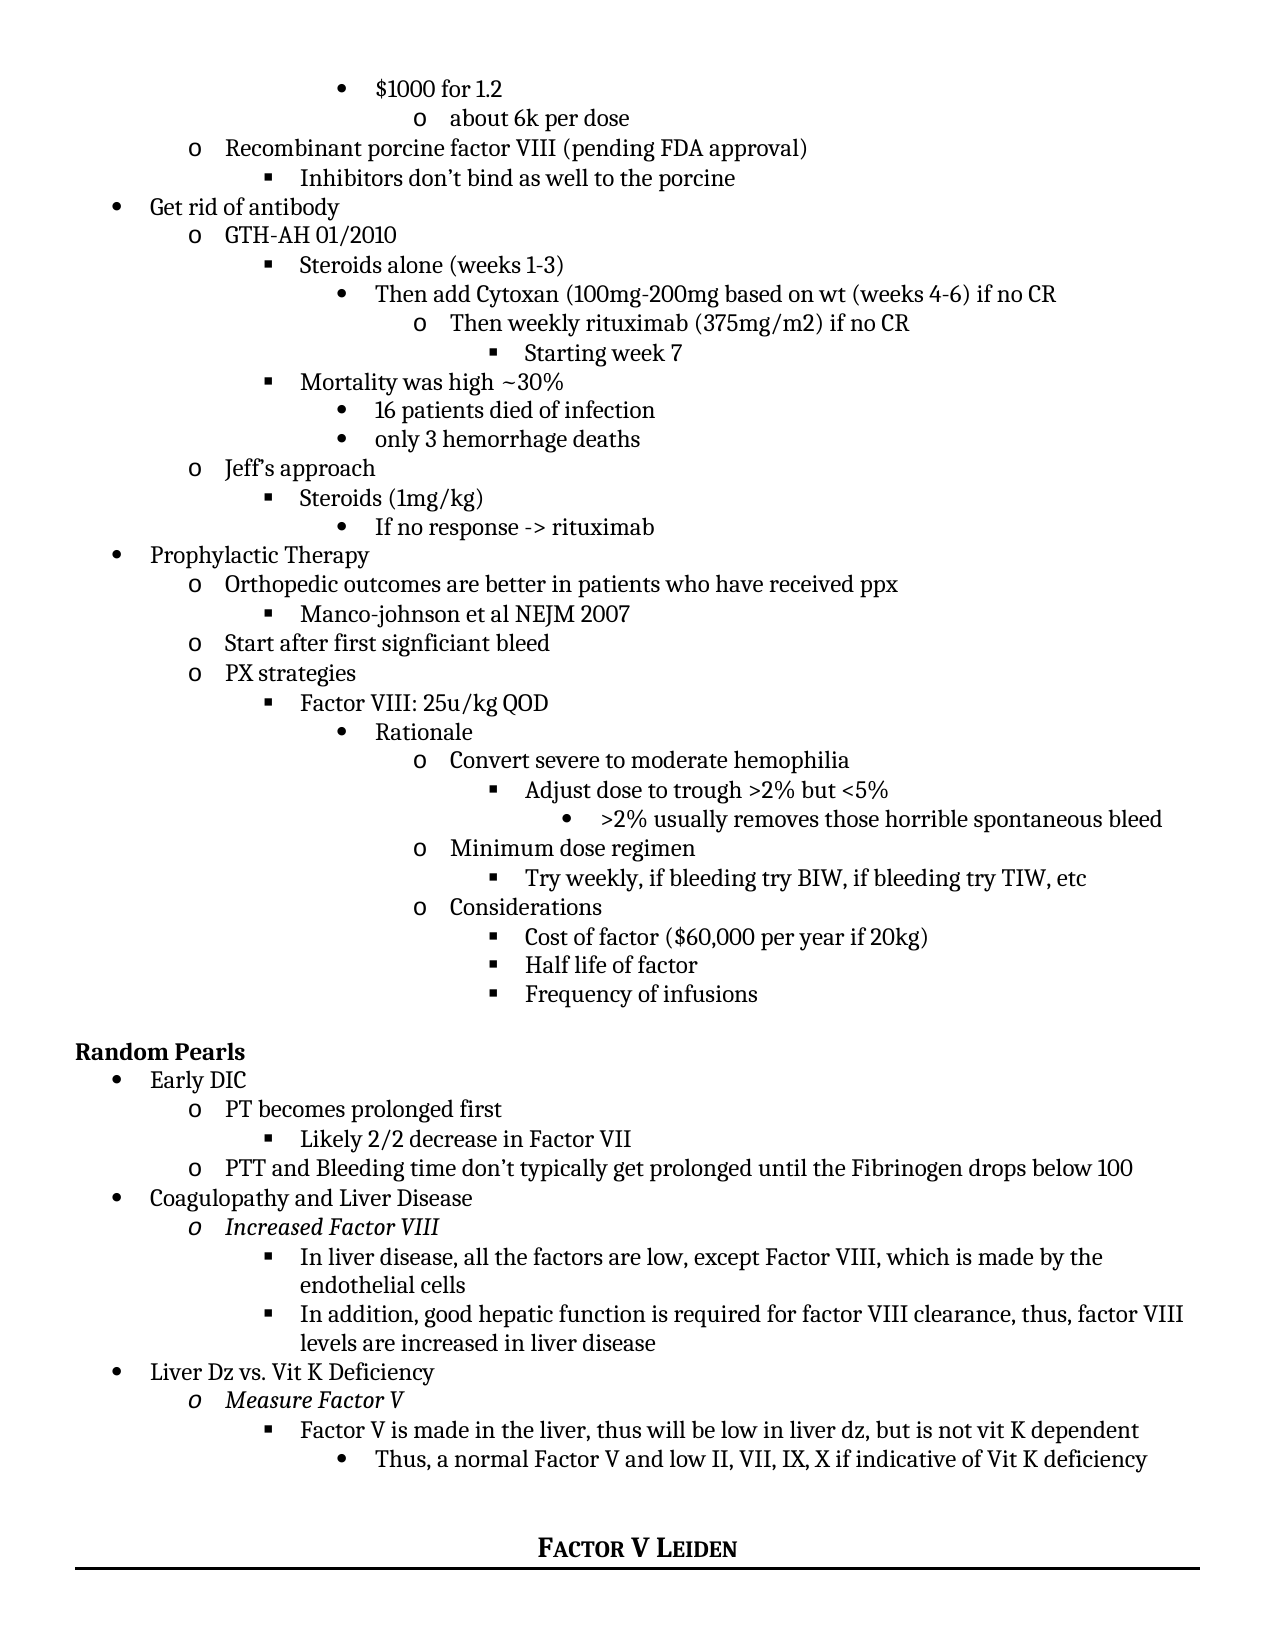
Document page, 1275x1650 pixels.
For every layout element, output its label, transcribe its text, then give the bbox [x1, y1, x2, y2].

list Liver Dz vs. Vit K Deficiency [112, 1357, 1200, 1386]
list In liver disease, all the factors are low, except Factor VIII, which is made by the endothelial cells [262, 1242, 1200, 1300]
list GTH-AH 01/2010 [187, 221, 1200, 251]
list Jeff’s approach [187, 454, 1200, 484]
list If no response -> rituximab [337, 512, 1200, 541]
list Thus, a normal Factor V and low II, VII, IX, X if indicative of Vit K deficiency [337, 1445, 1200, 1474]
list Cost of factor ($60,000 per year if 20kg) [487, 922, 1200, 951]
list Early DIC [112, 1066, 1200, 1095]
list Inhibitors don’t bind as well to the porcine [262, 164, 1200, 192]
list Convert severe to moderate hemophilia [412, 746, 1200, 776]
list Rationale [337, 717, 1200, 746]
list Recombinant porcine factor VIII (pending FDA approval) [187, 134, 1200, 164]
list about 6k per dose [412, 104, 1200, 134]
list Steroids (1mg/kg) [262, 484, 1200, 512]
list Then weekly rituximab (375mg/m2) if no CR [412, 309, 1200, 339]
list Measure Factor V [187, 1386, 1200, 1416]
list Coagulopathy and Liver Disease [112, 1184, 1200, 1212]
list Increased Factor VIII [187, 1212, 1200, 1242]
list Starting week 7 [487, 339, 1200, 367]
list Half life of factor [487, 951, 1200, 980]
list Prophylactic Therapy [112, 541, 1200, 570]
list $1000 for 1.2 [337, 75, 1200, 104]
list Considerations [412, 892, 1200, 922]
subtitle Factor V Leiden [75, 1531, 1200, 1567]
list PTT and Bleeding time don’t typically get prolonged until the Fibrinogen drops below 100 [187, 1154, 1200, 1184]
list 16 patients died of infection [337, 396, 1200, 425]
list Try weekly, if bleeding try BIW, if bleeding try TIW, etc [487, 864, 1200, 892]
list Minimum dose regimen [412, 834, 1200, 864]
list Factor V is made in the liver, thus will be low in liver dz, but is not vit K dependent [262, 1416, 1200, 1445]
list only 3 hemorrhage deaths [337, 425, 1200, 454]
list Frequency of infusions [487, 980, 1200, 1009]
list Then add Cytoxan (100mg-200mg based on wt (weeks 4-6) if no CR [337, 280, 1200, 309]
list In addition, good hepatic function is required for factor VIII clearance, thus, factor VIII levels are increased in liver disease [262, 1300, 1200, 1357]
text Random Pearls [75, 1037, 1200, 1066]
list Adjust dose to trough >2% but <5% [487, 776, 1200, 805]
list Factor VIII: 25u/kg QOD [262, 689, 1200, 717]
list Get rid of antibody [112, 192, 1200, 221]
list Start after first signficiant bleed [187, 629, 1200, 659]
list Orthopedic outcomes are better in patients who have received ppx [187, 570, 1200, 600]
list >2% usually removes those horrible spontaneous bleed [562, 805, 1200, 834]
list Likely 2/2 decrease in Factor VII [262, 1125, 1200, 1154]
list PX strategies [187, 659, 1200, 689]
list Mortality was high ~30% [262, 367, 1200, 396]
list Steroids alone (weeks 1-3) [262, 251, 1200, 280]
list PT becomes prolonged first [187, 1095, 1200, 1125]
list Manco-johnson et al NEJM 2007 [262, 600, 1200, 629]
